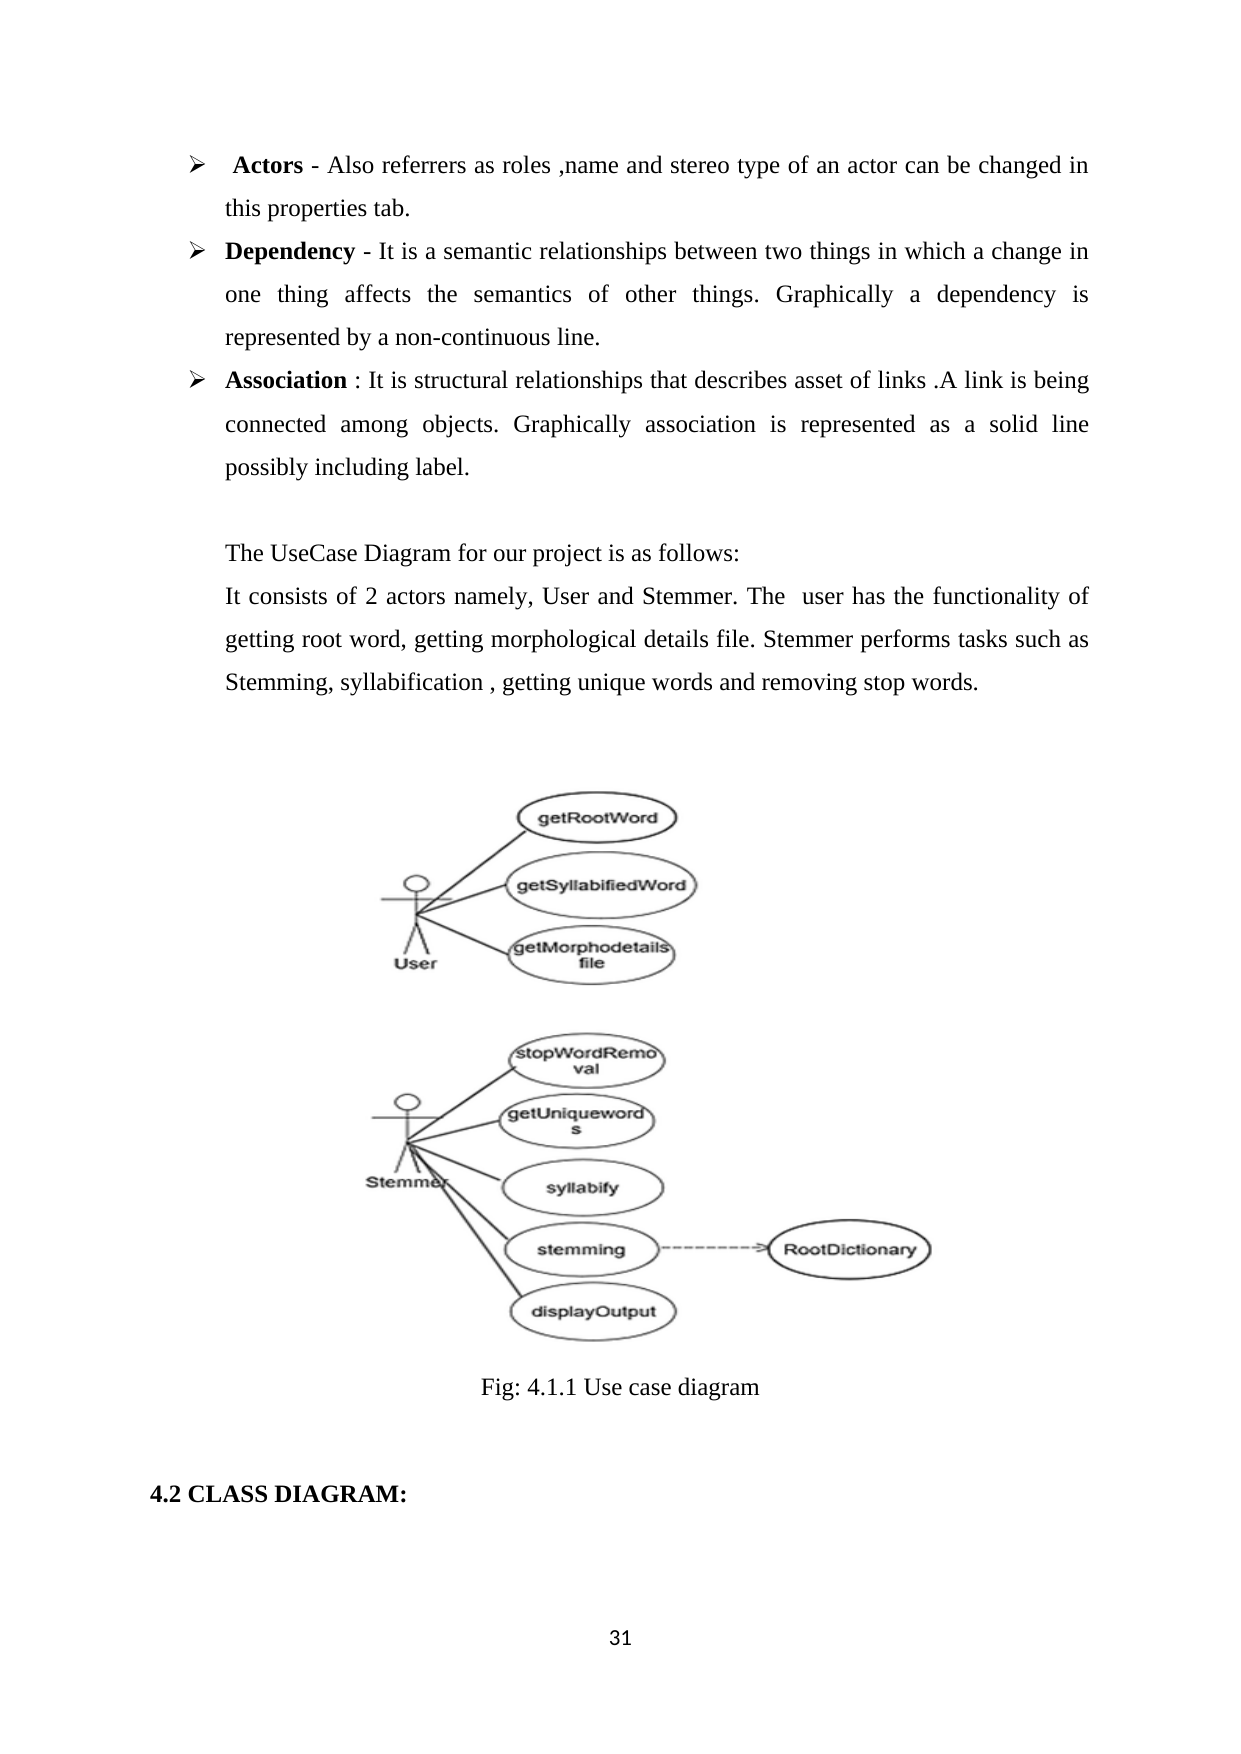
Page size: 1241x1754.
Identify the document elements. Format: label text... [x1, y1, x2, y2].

list Dependency - It is a semantic relationships between two things in which a change in one thing affects the semantics of other things. Graphically a dependency is represented by a non-continuous line. [187, 236, 1090, 351]
list The UseCase Diagram for our project is as follows: [225, 538, 1090, 567]
list Actors - Also referrers as roles ,name and stereo type of an actor can be changed in this properties tab. [187, 150, 1090, 222]
list It consists of 2 actors namely, User and Stemmer. The user has the functionality of getting root word, getting morphological details file. Stemmer performs tasks such as Stemming, syllabification , getting unique words and removing stop words. [225, 581, 1090, 696]
text 4.2 CLASS DIAGRAM: [150, 1479, 1090, 1508]
picture [158, 770, 1082, 1358]
list Association : It is structural relationships that describes asset of links .A link is being connected among objects. Graphically association is represented as a solid line possibly including label. [187, 366, 1090, 481]
